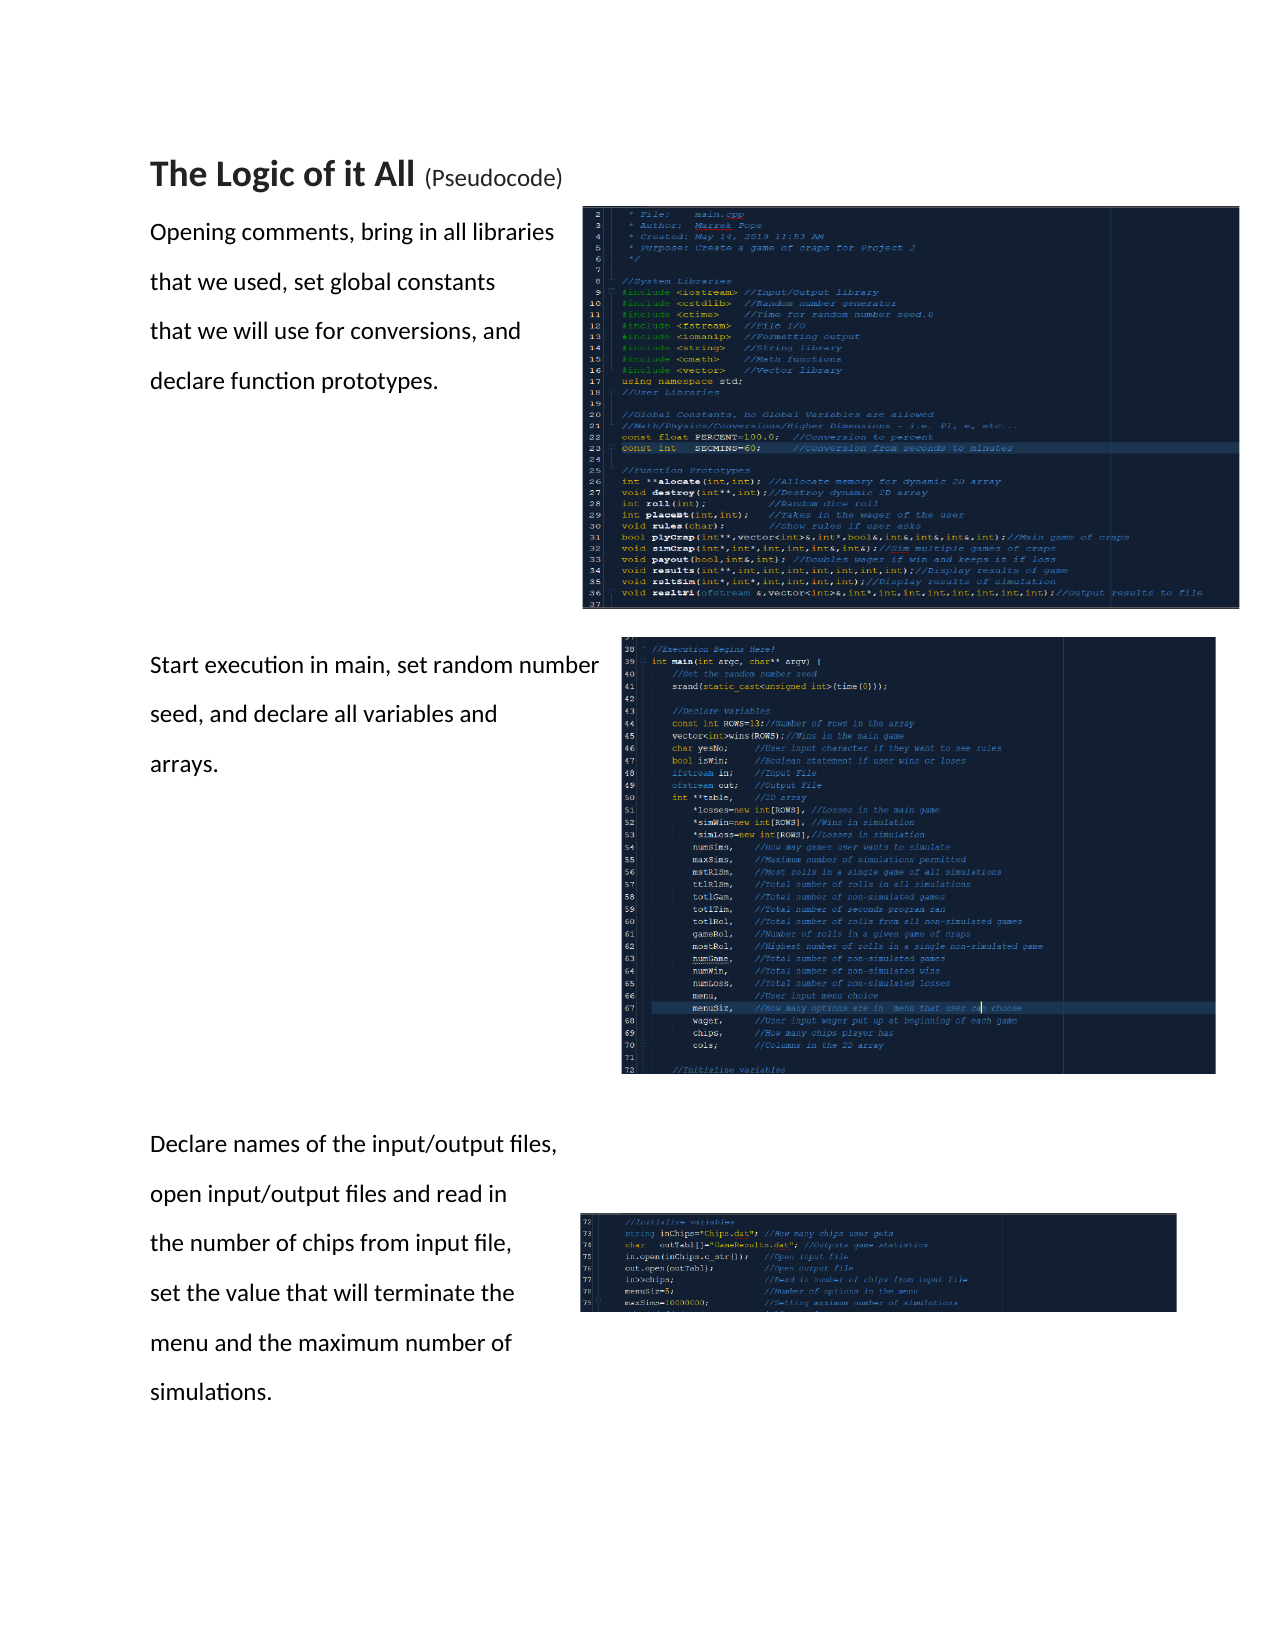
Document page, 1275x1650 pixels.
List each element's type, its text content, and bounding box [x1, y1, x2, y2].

text arrays. [150, 748, 621, 778]
text menu and the maximum number of [150, 1327, 1125, 1357]
text Declare names of the input/output files, [150, 1128, 1125, 1159]
text that we will use for conversions, and [150, 315, 1125, 346]
text simulations. [150, 1376, 1125, 1407]
text declare function prototypes. [150, 365, 1125, 395]
picture [621, 637, 1216, 1074]
picture [582, 206, 1240, 609]
text seed, and declare all variables and [150, 698, 621, 729]
text the number of chips from input file, [150, 1228, 580, 1258]
text Start execution in main, set random number [150, 649, 621, 679]
text set the value that will terminate the [150, 1277, 580, 1308]
text The Logic of it All (Pseudocode) [424, 150, 1125, 196]
picture [580, 1213, 1177, 1312]
text Opening comments, bring in all libraries [150, 216, 1125, 247]
text open input/output files and read in [150, 1178, 1125, 1208]
text that we used, set global constants [150, 266, 1125, 296]
